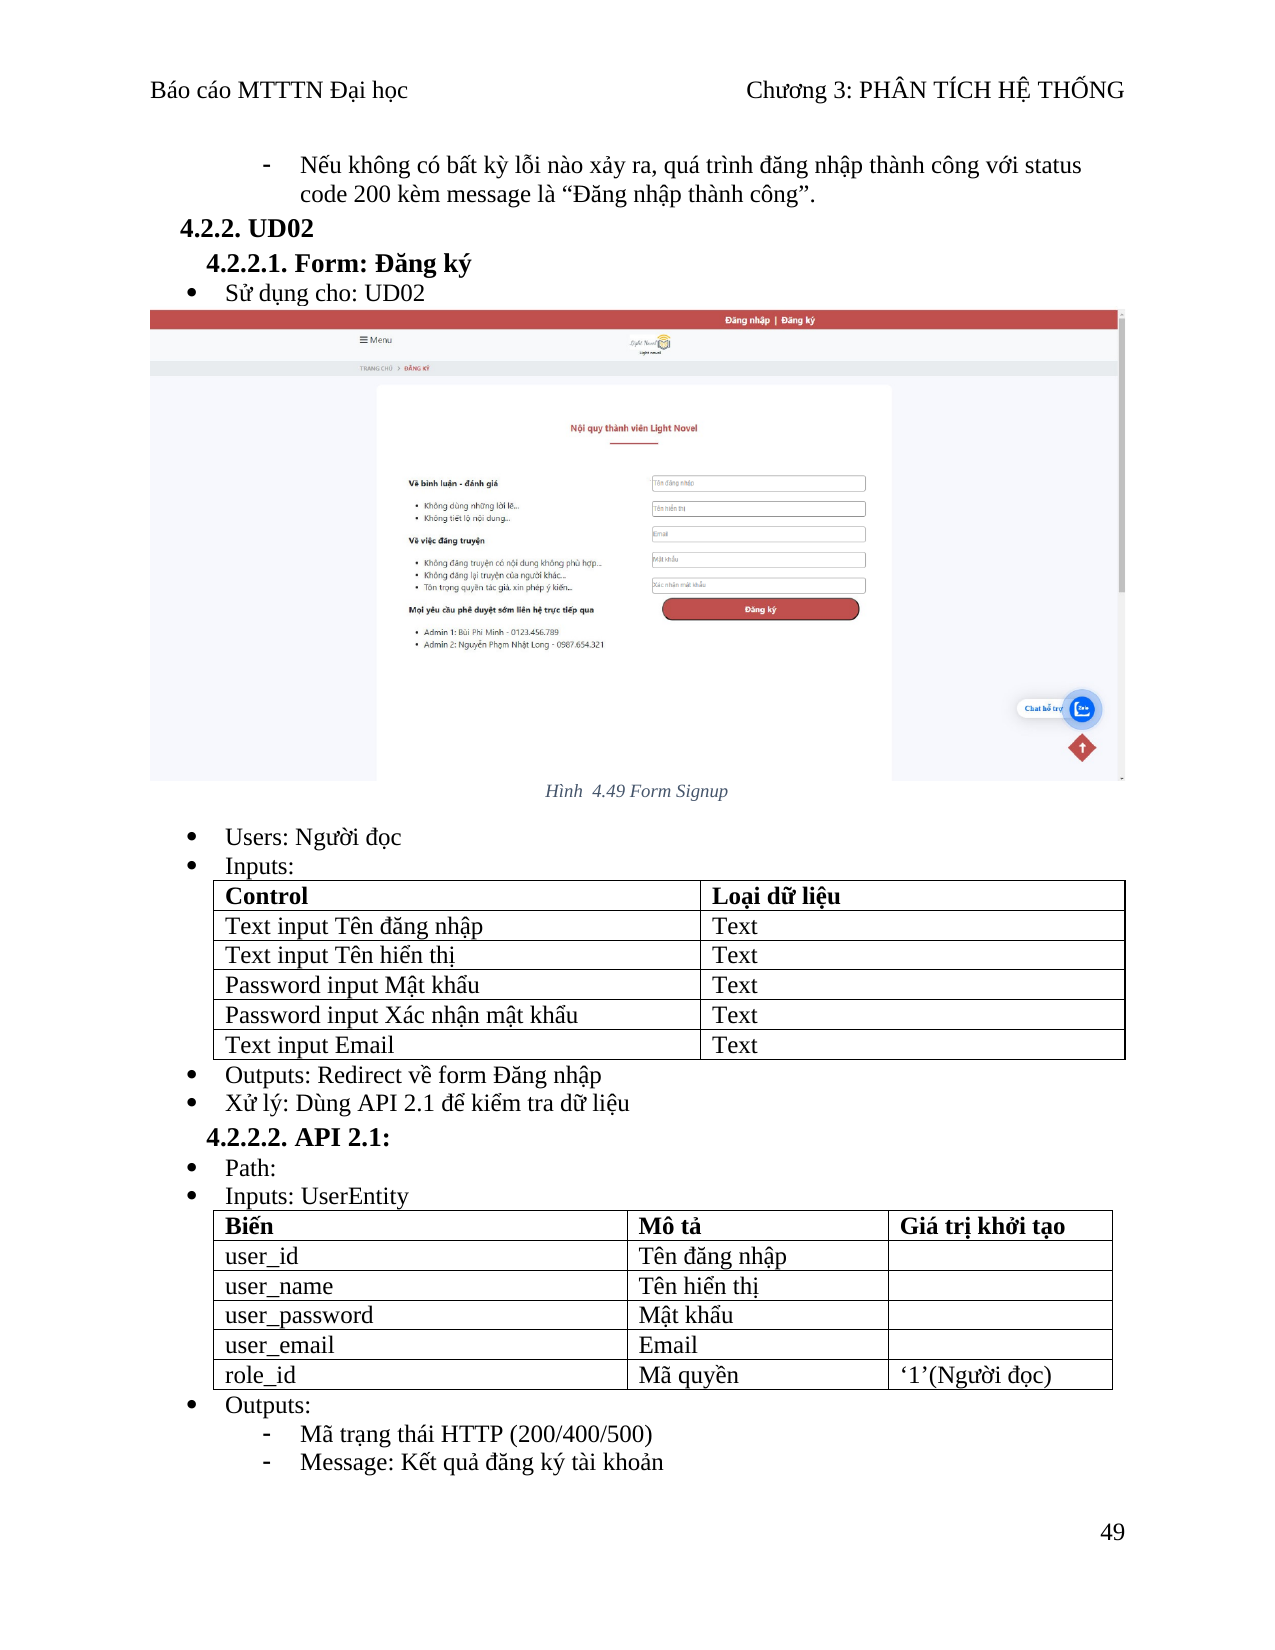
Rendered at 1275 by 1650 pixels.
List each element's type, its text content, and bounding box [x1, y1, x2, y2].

table_header Biến [214, 1211, 627, 1240]
table_cell [889, 1301, 1112, 1329]
table_header Loại dữ liệu [701, 881, 1124, 910]
table_cell Password input Mật khẩu [214, 970, 700, 999]
table_cell Text input Tên hiển thị [214, 941, 700, 969]
list Nếu không có bất kỳ lỗi nào xảy ra, quá trình đăng nhập thành công với status code 200 kèm message là “Đăng nhập thành công”. [262, 150, 1125, 207]
table_cell Mật khẩu [628, 1301, 888, 1329]
list Mã trạng thái HTTP (200/400/500) [262, 1419, 1125, 1447]
table_cell role_id [214, 1360, 627, 1389]
table_cell user_email [214, 1330, 627, 1359]
table_cell Text input Tên đăng nhập [214, 911, 700, 939]
table_cell Tên hiển thị [628, 1271, 888, 1299]
list Path: [187, 1153, 1125, 1181]
list Outputs: [187, 1390, 1125, 1419]
table_cell [889, 1330, 1112, 1359]
list Message: Kết quả đăng ký tài khoản [262, 1447, 1125, 1476]
table_cell user_password [214, 1301, 627, 1329]
table_cell user_name [214, 1271, 627, 1299]
list Inputs: UserEntity [187, 1181, 1125, 1210]
table_cell [889, 1241, 1112, 1270]
table_cell Text [701, 970, 1124, 999]
subtitle Form: Đăng ký [206, 247, 1125, 278]
table_cell Text [701, 1030, 1124, 1059]
table_cell Text [701, 941, 1124, 969]
table_cell Password input Xác nhận mật khẩu [214, 1000, 700, 1029]
subtitle UD02 [180, 212, 1125, 243]
table_header Mô tả [628, 1211, 888, 1240]
table_cell Text [701, 1000, 1124, 1029]
list Inputs: [187, 851, 1125, 880]
table_cell [889, 1271, 1112, 1299]
table_cell Text [701, 911, 1124, 939]
picture [150, 306, 1125, 781]
table_cell user_id [214, 1241, 627, 1270]
list Outputs: Redirect về form Đăng nhập [187, 1060, 1125, 1088]
table_header Control [214, 881, 700, 910]
list Xử lý: Dùng API 2.1 để kiểm tra dữ liệu [187, 1088, 1125, 1117]
table_cell Text input Email [214, 1030, 700, 1059]
table_cell Email [628, 1330, 888, 1359]
list Sử dụng cho: UD02 [187, 278, 1125, 306]
table_cell Tên đăng nhập [628, 1241, 888, 1270]
subtitle API 2.1: [206, 1121, 1125, 1153]
list Users: Người đọc [187, 822, 1125, 851]
table_cell Mã quyền [628, 1360, 888, 1389]
table_header Giá trị khởi tạo [889, 1211, 1112, 1240]
table_cell ‘1’(Người đọc) [889, 1360, 1112, 1389]
